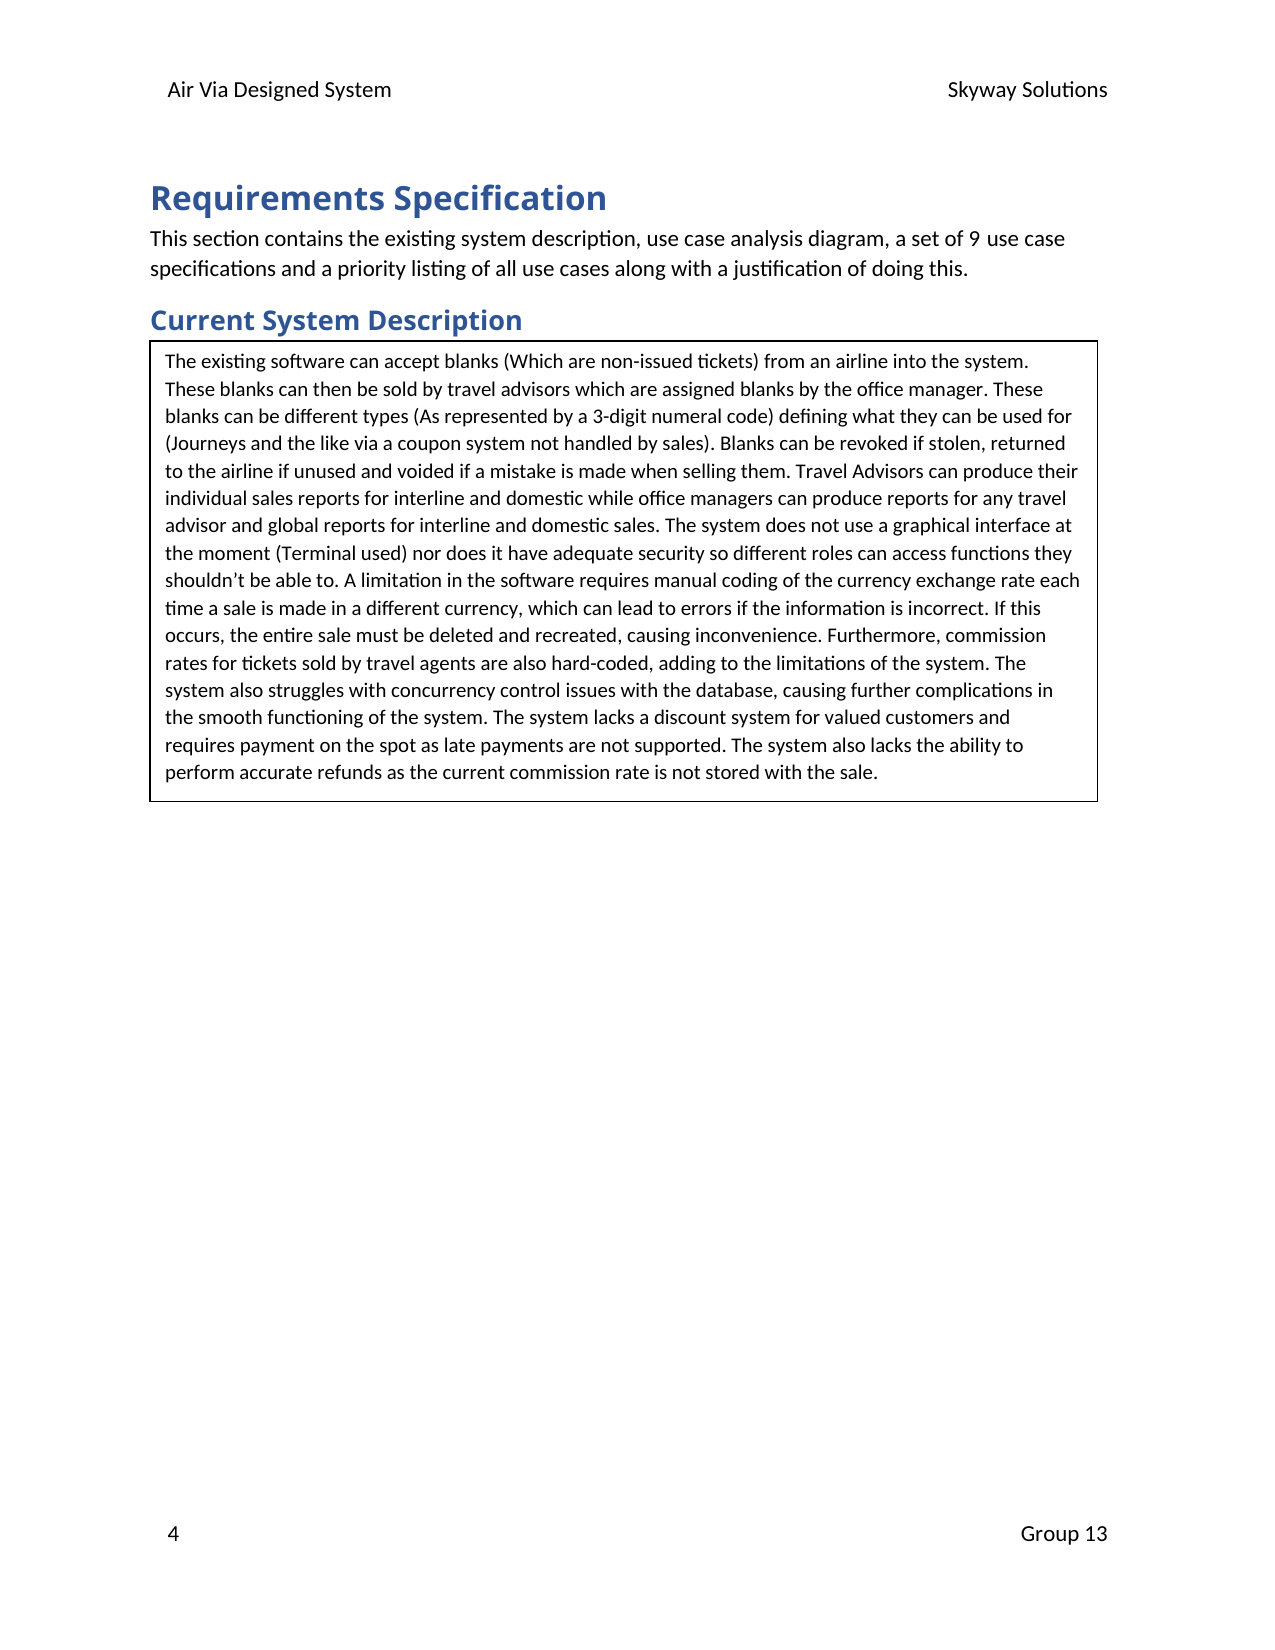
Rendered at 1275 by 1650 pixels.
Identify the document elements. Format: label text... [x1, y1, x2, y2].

subtitle Current System Description [150, 301, 1125, 338]
text This section contains the existing system description, use case analysis diagram, a set of 9 use case specifications and a priority listing of all use cases along with a justification of doing this. [150, 224, 1125, 282]
subtitle Requirements Specification [150, 175, 1125, 220]
